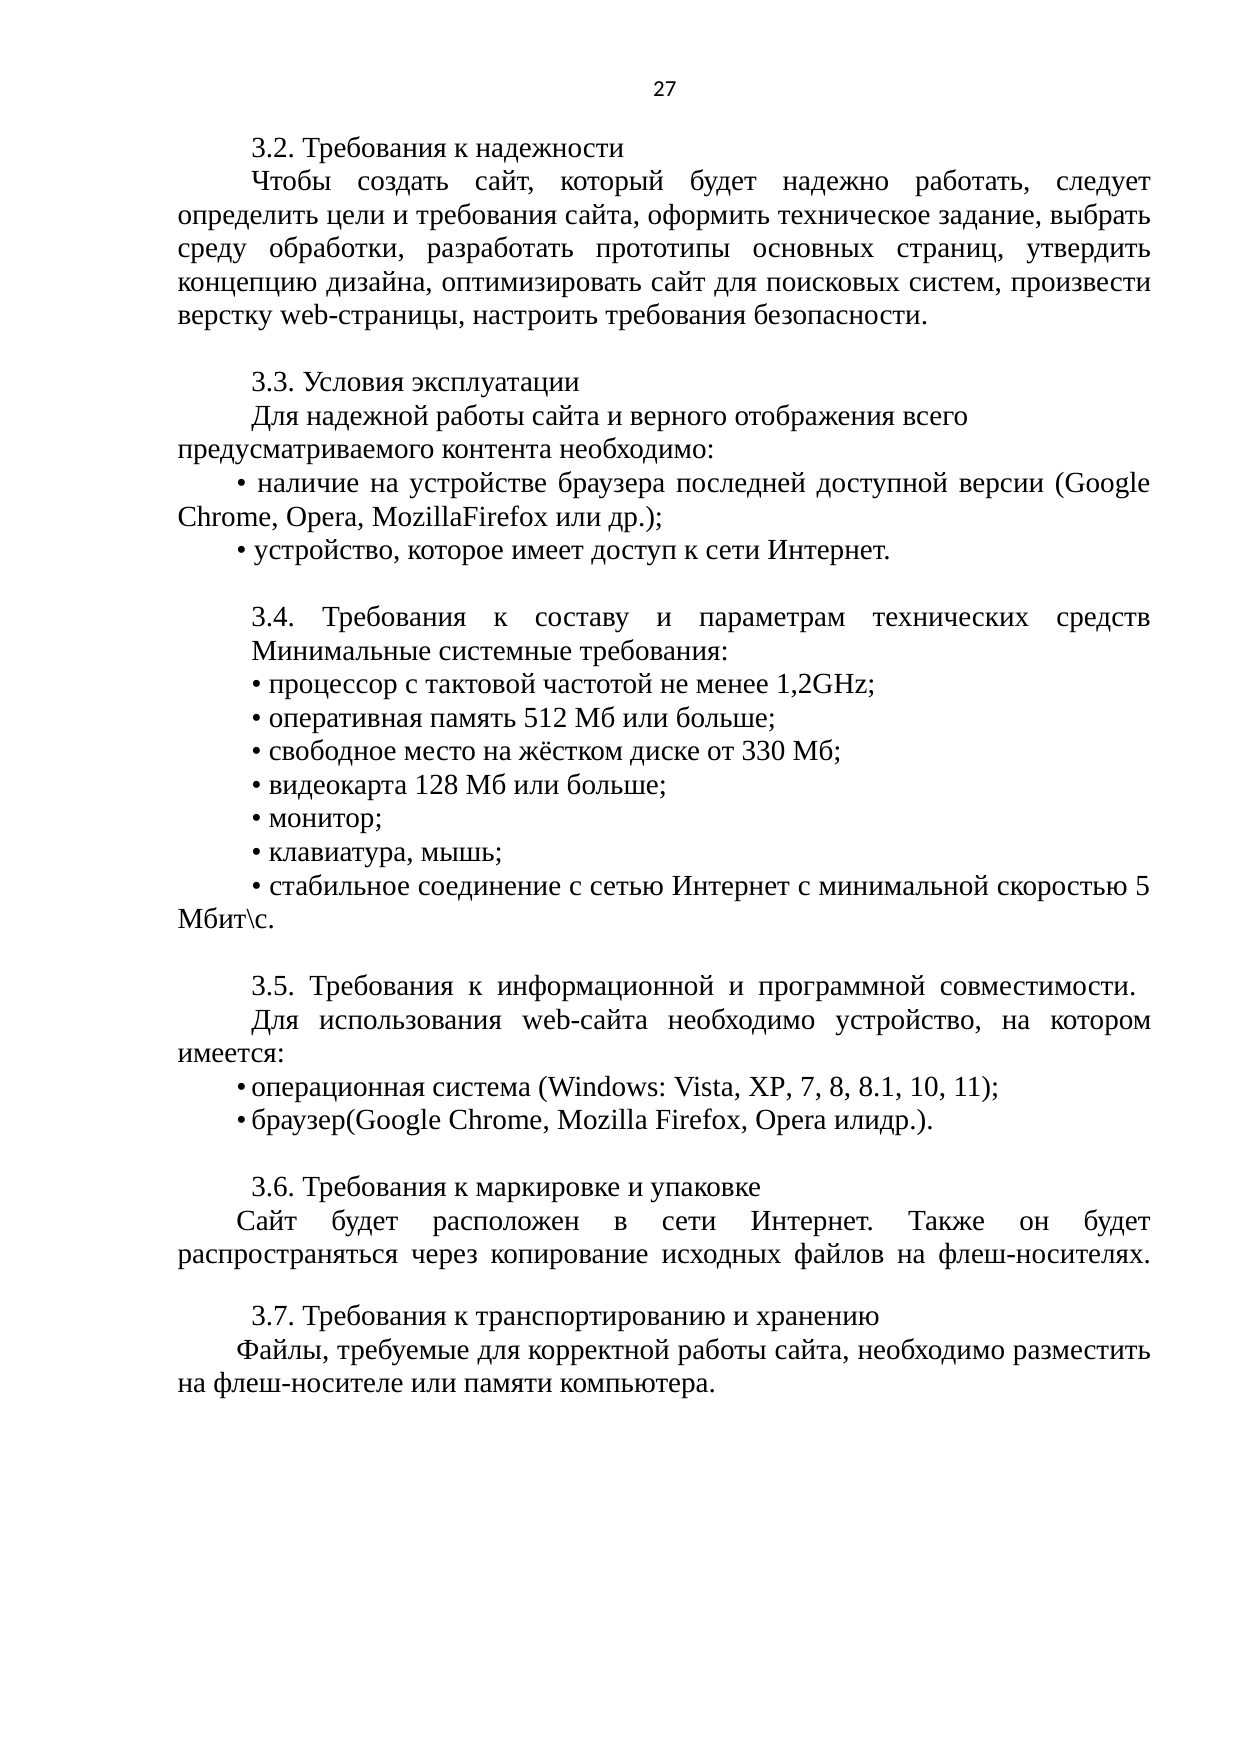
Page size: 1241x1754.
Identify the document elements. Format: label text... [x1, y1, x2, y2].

text 3.2. Требования к надежности [177, 130, 1152, 163]
text • оперативная память 512 Mб или больше; [177, 700, 1152, 733]
text • свободное место на жёстком диске от 330 Мб; [177, 733, 1152, 767]
text • монитор; [177, 801, 1152, 834]
text • стабильное соединение с сетью Интернет с минимальной скоростью 5 Мбит\с. [177, 868, 1152, 935]
text 3.4. Требования к составу и параметрам технических средств Минимальные системные требования: [177, 599, 1152, 666]
text 3.6. Требования к маркировке и упаковке [177, 1169, 1152, 1203]
text 3.5. Требования к информационной и программной совместимости. Для использования web-сайта необходимо устройство, на котором имеется: [177, 968, 1152, 1069]
text • процессор с тактовой частотой не менее 1,2GHz; [177, 666, 1152, 700]
text • браузер(Google Chrome, Mozilla Firefox, Opera илидр.). [177, 1102, 1152, 1136]
text 3.3. Условия эксплуатации Для надежной работы сайта и верного отображения всего предусматриваемого контента необходимо: [177, 364, 1152, 465]
text Файлы, требуемые для корректной работы сайта, необходимо разместить на флеш-носителе или памяти компьютера. [177, 1332, 1152, 1399]
text Сайт будет расположен в сети Интернет. Также он будет распространяться через копирование исходных файлов на флеш-носителях. [177, 1203, 1152, 1298]
text Чтобы создать сайт, который будет надежно работать, следует определить цели и требования сайта, оформить техническое задание, выбрать среду обработки, разработать прототипы основных страниц, утвердить концепцию дизайна, оптимизировать сайт для поисковых систем, произвести верстку web-страницы, настроить требования безопасности. [177, 163, 1152, 331]
text • операционная система (Windows: Vista, XP, 7, 8, 8.1, 10, 11); [177, 1069, 1152, 1102]
text 3.7. Требования к транспортированию и хранению [177, 1298, 1152, 1332]
text • видеокарта 128 Мб или больше; [177, 767, 1152, 801]
text • наличие на устройстве браузера последней доступной версии (Google Chrome, Opera, MozillaFirefox или др.); [177, 465, 1152, 532]
text • устройство, которое имеет доступ к сети Интернет. [177, 532, 1152, 566]
text • клавиатура, мышь; [177, 834, 1152, 868]
